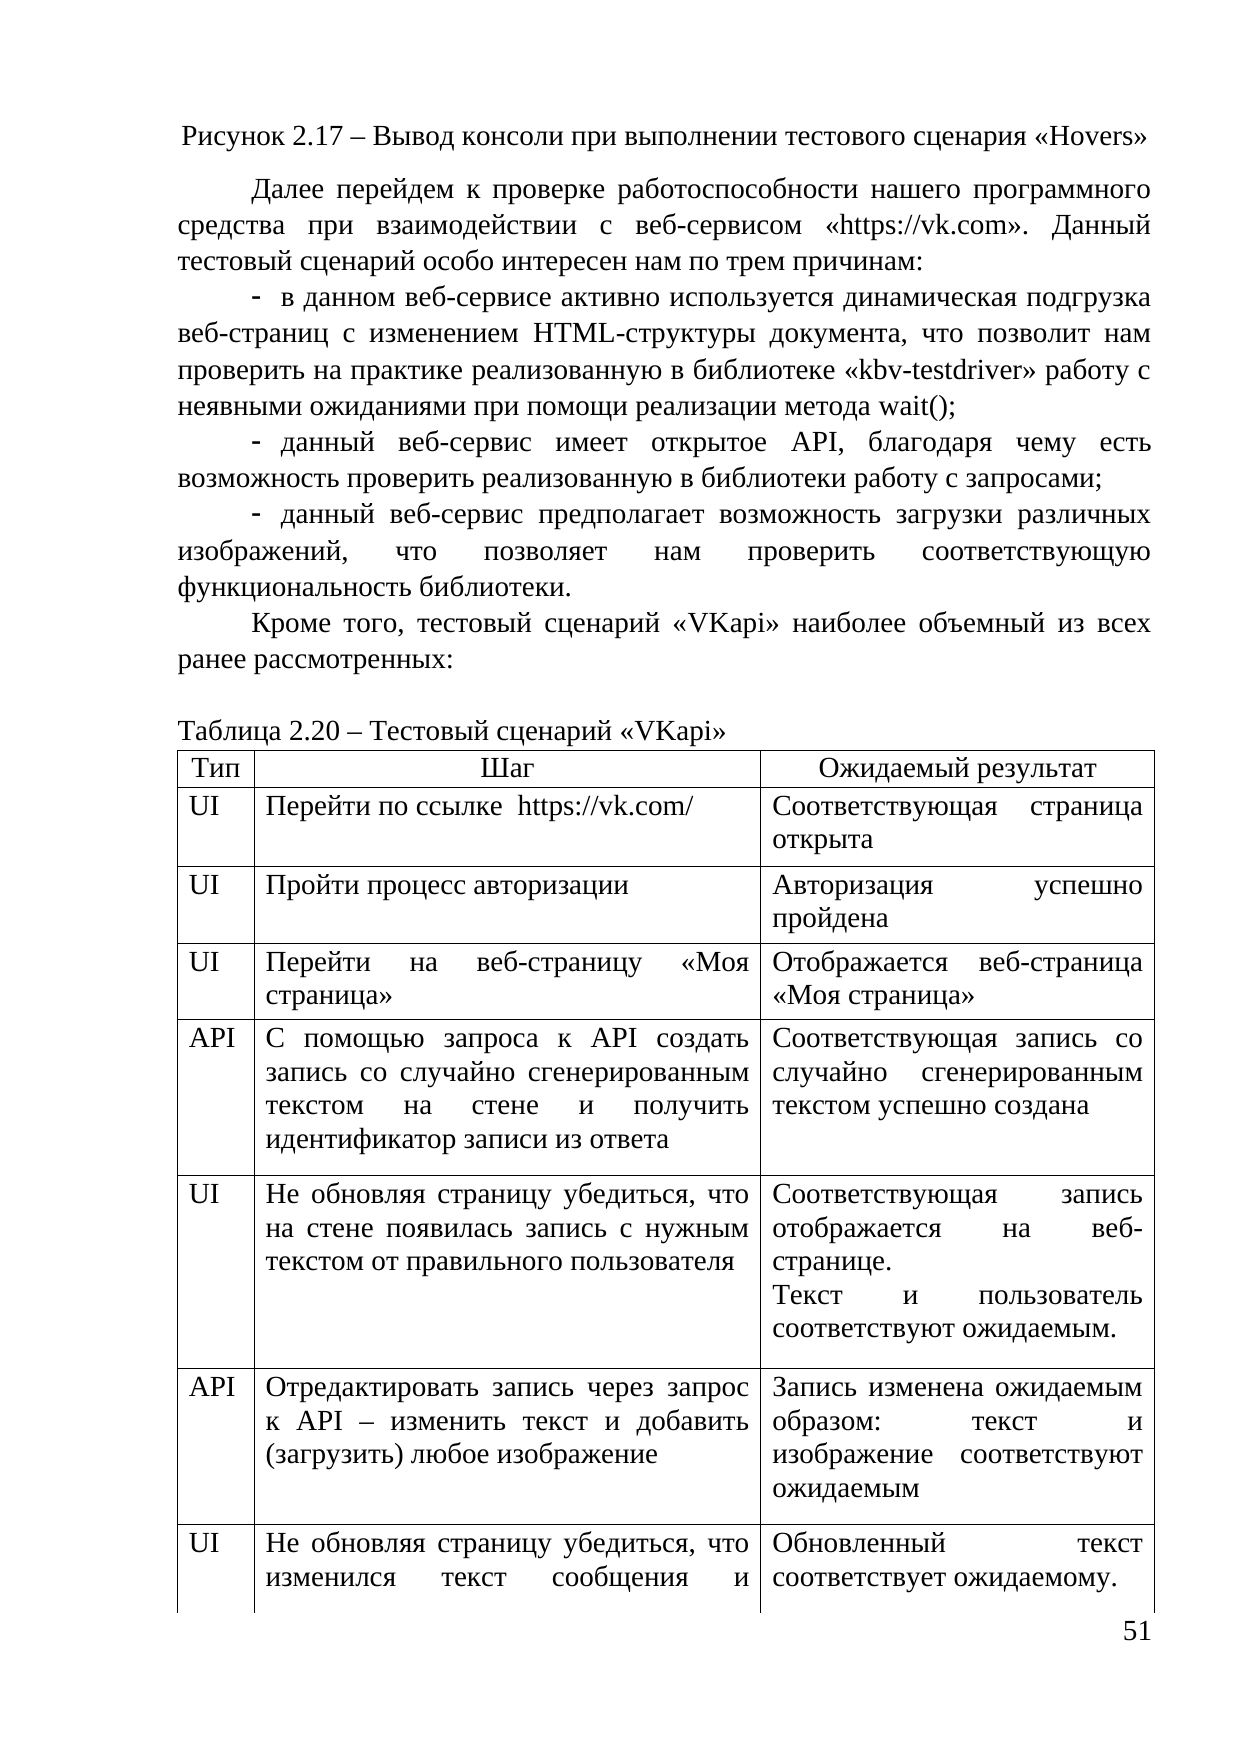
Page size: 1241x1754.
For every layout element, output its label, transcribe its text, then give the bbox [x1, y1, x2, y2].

list данный веб-сервис имеет открытое API, благодаря чему есть возможность проверить реализованную в библиотеки работу с запросами; [177, 424, 1152, 494]
table_cell С помощью запроса к API создать запись со случайно сгенерированным текстом на стене и получить идентификатор записи из ответа [255, 1020, 760, 1175]
table_cell Перейти на веб-страницу «Моя страница» [255, 944, 760, 1019]
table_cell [255, 1525, 760, 1613]
table_header Шаг [255, 751, 760, 787]
table_cell API [178, 1020, 254, 1175]
table_cell Пройти процесс авторизации [255, 867, 760, 943]
table_cell Перейти по ссылке https://vk.com/ [255, 788, 760, 866]
table_cell API [178, 1369, 254, 1524]
table_cell Соответствующая запись со случайно сгенерированным текстом успешно создана [761, 1020, 1154, 1175]
table_header Ожидаемый результат [761, 751, 1154, 787]
table_cell UI [178, 788, 254, 866]
text Кроме того, тестовый сценарий «VKapi» наиболее объемный из всех ранее рассмотренных: [177, 605, 1152, 675]
list данный веб-сервис предполагает возможность загрузки различных изображений, что позволяет нам проверить соответствующую функциональность библиотеки. [177, 496, 1152, 602]
list в данном веб-сервисе активно используется динамическая подгрузка веб-страниц с изменением HTML-структуры документа, что позволит нам проверить на практике реализованную в библиотеке «kbv-testdriver» работу с неявными ожиданиями при помощи реализации метода wait(); [177, 279, 1152, 421]
table_cell UI [178, 867, 254, 943]
table_cell Запись изменена ожидаемым образом: текст и изображение соответствуют ожидаемым [761, 1369, 1154, 1524]
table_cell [761, 1525, 1154, 1613]
table_cell UI [178, 944, 254, 1019]
text Таблица 2.20 – Тестовый сценарий «VKapi» [177, 713, 1152, 747]
table_cell Отредактировать запись через запрос к API – изменить текст и добавить (загрузить) любое изображение [255, 1369, 760, 1524]
text Рисунок 2.17 – Вывод консоли при выполнении тестового сценария «Hovers» [177, 118, 1152, 152]
table_cell Соответствующая запись отображается на веб-странице. Текст и пользователь соответствуют ожидаемым. [761, 1176, 1154, 1368]
text Далее перейдем к проверке работоспособности нашего программного средства при взаимодействии с веб-сервисом «https://vk.com». Данный тестовый сценарий особо интересен нам по трем причинам: [177, 171, 1152, 277]
table_cell Не обновляя страницу убедиться, что на стене появилась запись с нужным текстом от правильного пользователя [255, 1176, 760, 1368]
table_cell Отображается веб-страница «Моя страница» [761, 944, 1154, 1019]
table_header Тип [178, 751, 254, 787]
table_cell UI [178, 1525, 254, 1613]
table_cell UI [178, 1176, 254, 1368]
table_cell Соответствующая страница открыта [761, 788, 1154, 866]
table_cell Авторизация успешно пройдена [761, 867, 1154, 943]
